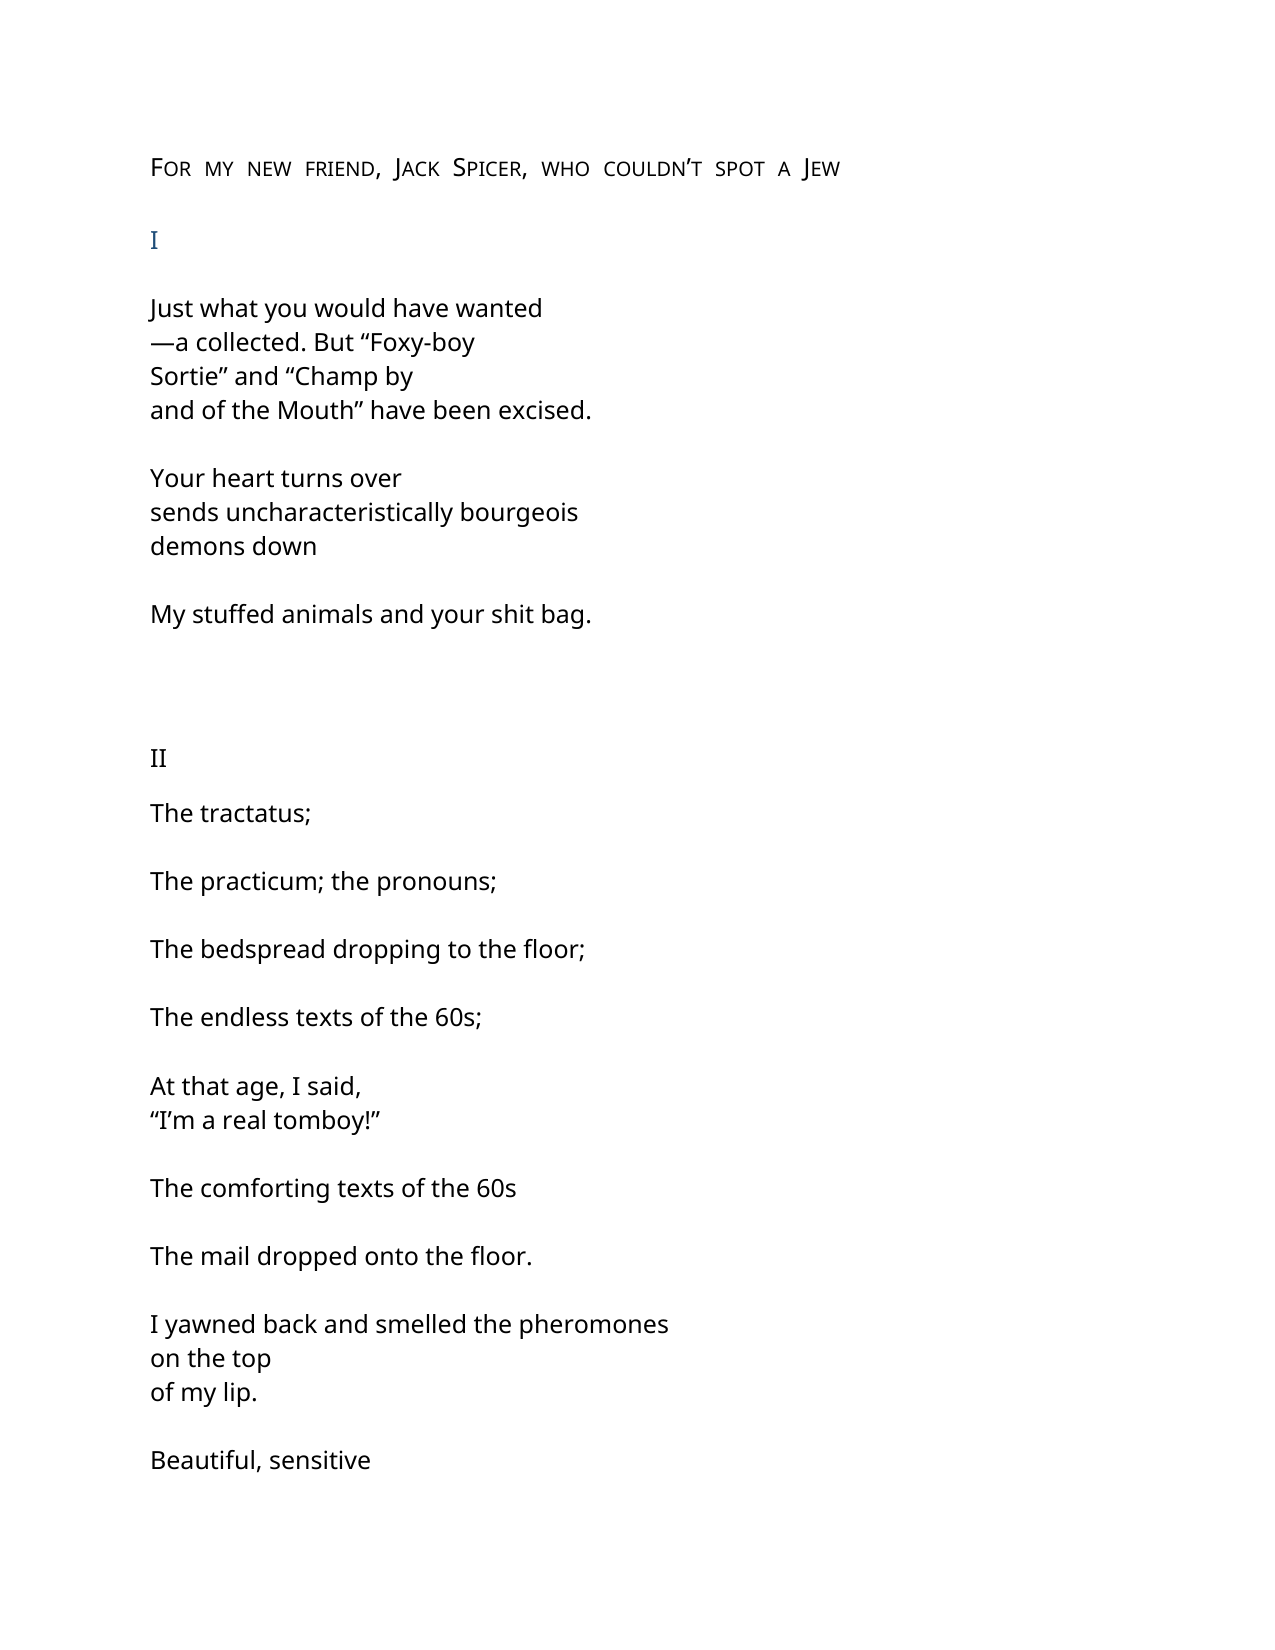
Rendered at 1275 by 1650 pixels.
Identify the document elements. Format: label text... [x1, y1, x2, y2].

text The comforting texts of the 60s [150, 1170, 1125, 1204]
text The endless texts of the 60s; [150, 1000, 1125, 1034]
text My stuffed animals and your shit bag. [150, 597, 1125, 631]
text —a collected. But “Foxy-boy [150, 324, 1125, 358]
text I yawned back and smelled the pheromones [150, 1307, 1125, 1341]
text The mail dropped onto the floor. [150, 1238, 1125, 1273]
text Just what you would have wanted [150, 290, 1125, 324]
text on the top [150, 1341, 1125, 1375]
text The bedspread dropping to the floor; [150, 932, 1125, 966]
text “I’m a real tomboy!” [150, 1102, 1125, 1136]
text Beautiful, sensitive [150, 1443, 1125, 1477]
text Sortie” and “Champ by [150, 358, 1125, 393]
text II [150, 741, 1125, 775]
text demons down [150, 529, 1125, 563]
text Your heart turns over [150, 461, 1125, 495]
text For my new friend, Jack Spicer, who couldn’t spot a Jew [150, 150, 1125, 184]
text of my lip. [150, 1375, 1125, 1409]
text At that age, I said, [150, 1068, 1125, 1102]
text The tractatus; [150, 796, 1125, 830]
text and of the Mouth” have been excised. [150, 393, 1125, 427]
subtitle I [150, 222, 1125, 256]
text sends uncharacteristically bourgeois [150, 495, 1125, 529]
text The practicum; the pronouns; [150, 864, 1125, 898]
